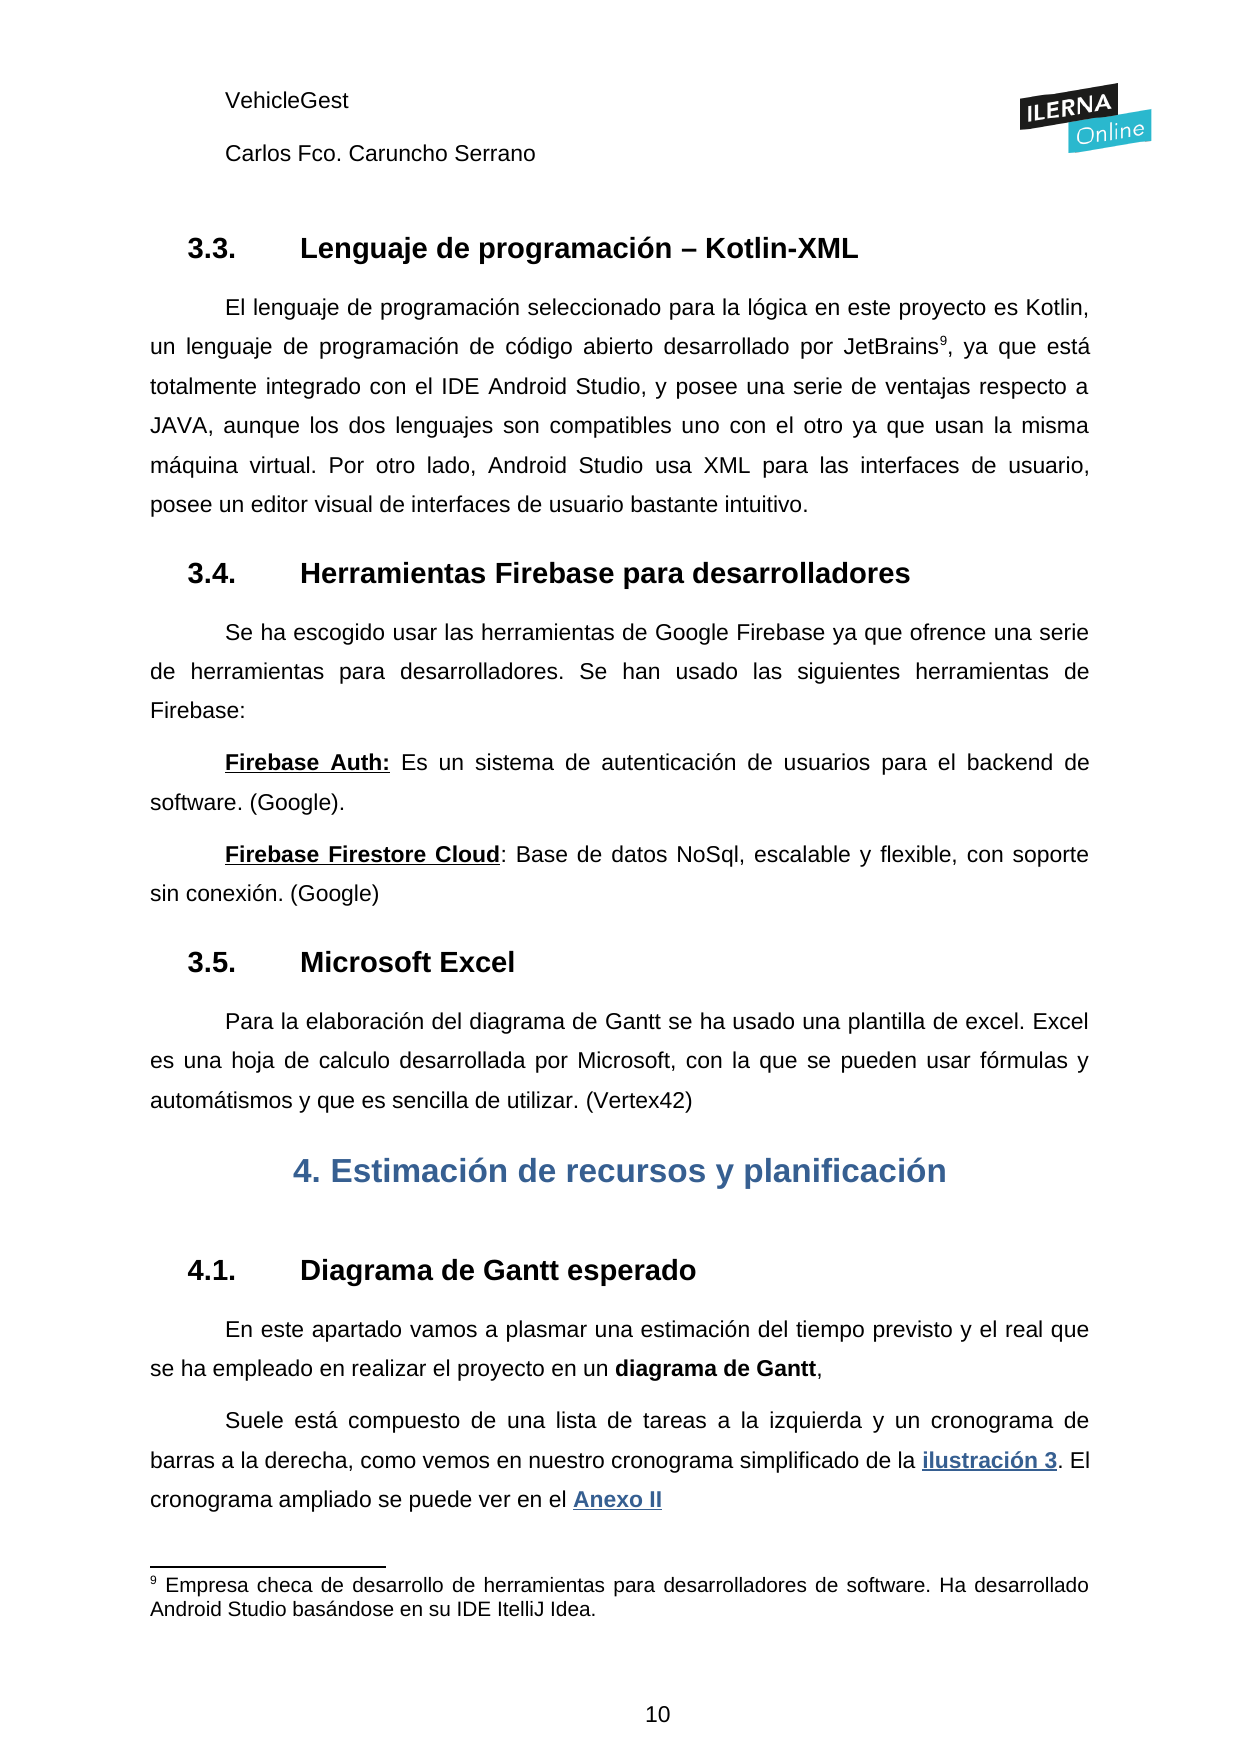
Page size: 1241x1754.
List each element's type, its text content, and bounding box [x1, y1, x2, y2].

text Para la elaboración del diagrama de Gantt se ha usado una plantilla de excel. Excel es una hoja de calculo desarrollada por Microsoft, con la que se pueden usar fórmulas y automátismos y que es sencilla de utilizar. [150, 1008, 1090, 1113]
text Firebase Auth: Es un sistema de autenticación de usuarios para el backend de software.. [150, 749, 1090, 815]
subtitle Herramientas Firebase para desarrolladores [187, 556, 1090, 589]
subtitle Estimación de recursos y planificación [150, 1151, 1090, 1189]
text En este apartado vamos a plasmar una estimación del tiempo previsto y el real que se ha empleado en realizar el proyecto en un diagrama de Gantt, [150, 1316, 1090, 1382]
text Se ha escogido usar las herramientas de Google Firebase ya que ofrence una serie de herramientas para desarrolladores. Se han usado las siguientes herramientas de Firebase: [150, 618, 1090, 724]
text El lenguaje de programación seleccionado para la lógica en este proyecto es Kotlin, un lenguaje de programación de código abierto desarrollado por JetBrains, ya que está totalmente integrado con el IDE Android Studio, y posee una serie de ventajas respecto a JAVA, aunque los dos lenguajes son compatibles uno con el otro ya que usan la misma máquina virtual. Por otro lado, Android Studio usa XML para las interfaces de usuario, posee un editor visual de interfaces de usuario bastante intuitivo. [150, 294, 1090, 517]
picture [1020, 83, 1152, 153]
subtitle Diagrama de Gantt esperado [187, 1253, 1090, 1286]
text Suele está compuesto de una lista de tareas a la izquierda y un cronograma de barras a la derecha, como vemos en nuestro cronograma simplificado de la ilustración 3. El cronograma ampliado se puede ver en el Anexo II [150, 1407, 1090, 1512]
text Firebase Firestore Cloud: Base de datos NoSql, escalable y flexible, con soporte sin conexión. [150, 841, 1090, 907]
subtitle Lenguaje de programación – Kotlin-XML [187, 231, 1090, 264]
subtitle Microsoft Excel [187, 945, 1090, 978]
